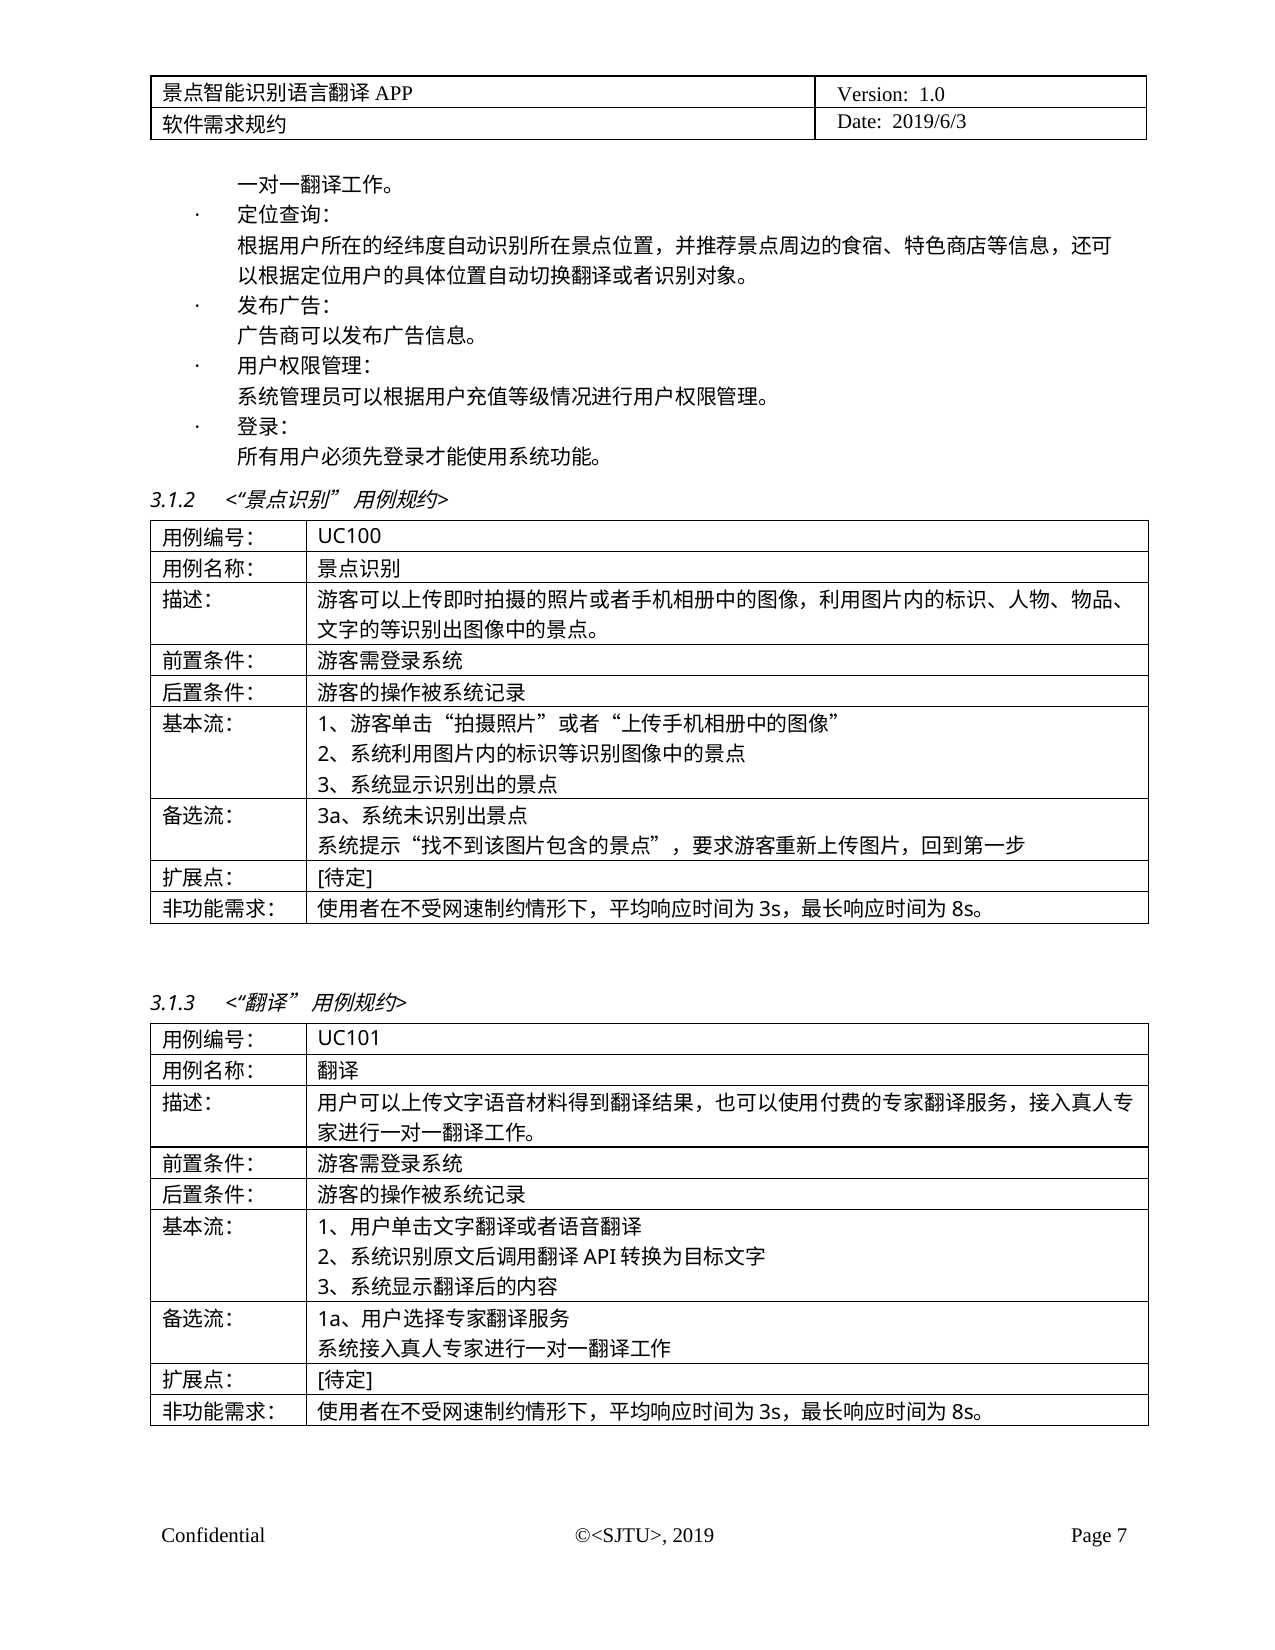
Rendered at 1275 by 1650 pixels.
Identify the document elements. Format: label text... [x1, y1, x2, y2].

table_cell 3a、系统未识别出景点 系统提示“找不到该图片包含的景点”，要求游客重新上传图片，回到第一步 [307, 799, 1148, 860]
table_cell 用例名称： [151, 1055, 306, 1085]
table_cell 非功能需求： [151, 892, 306, 922]
table_cell 备选流： [151, 1302, 306, 1362]
table_header UC100 [307, 521, 1148, 551]
table_cell 用户可以上传文字语音材料得到翻译结果，也可以使用付费的专家翻译服务，接入真人专家进行一对一翻译工作。 [307, 1086, 1148, 1146]
text 广告商可以发布广告信息。 [237, 319, 1125, 350]
list 发布广告： [194, 289, 1125, 319]
table_cell 用例名称： [151, 552, 306, 582]
table_cell 景点识别 [307, 552, 1148, 582]
table_cell 游客的操作被系统记录 [307, 1179, 1148, 1209]
table_cell [待定] [307, 861, 1148, 891]
subtitle <“翻译” 用例规约> [150, 986, 1125, 1016]
table_header 用例编号： [151, 1024, 306, 1054]
text 所有用户必须先登录才能使用系统功能。 [237, 440, 1125, 471]
list 用户权限管理： [194, 350, 1125, 380]
list 定位查询： [194, 199, 1125, 229]
table_cell 游客的操作被系统记录 [307, 676, 1148, 706]
text 系统管理员可以根据用户充值等级情况进行用户权限管理。 [237, 380, 1125, 410]
table_cell 基本流： [151, 1210, 306, 1301]
table_header 用例编号： [151, 521, 306, 551]
table_cell 用户单击文字翻译或者语音翻译 系统识别原文后调用翻译API转换为目标文字 系统显示翻译后的内容 [307, 1210, 1148, 1301]
table_cell 使用者在不受网速制约情形下，平均响应时间为3s，最长响应时间为8s。 [307, 892, 1148, 922]
table_cell 描述： [151, 583, 306, 644]
table_cell 使用者在不受网速制约情形下，平均响应时间为3s，最长响应时间为8s。 [307, 1395, 1148, 1425]
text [237, 168, 1125, 199]
table_cell [待定] [307, 1364, 1148, 1394]
table_cell 后置条件： [151, 1179, 306, 1209]
table_cell 非功能需求： [151, 1395, 306, 1425]
table_cell 前置条件： [151, 645, 306, 675]
text 根据用户所在的经纬度自动识别所在景点位置，并推荐景点周边的食宿、特色商店等信息，还可以根据定位用户的具体位置自动切换翻译或者识别对象。 [237, 229, 1125, 289]
table_header UC101 [307, 1024, 1148, 1054]
table_cell 基本流： [151, 707, 306, 798]
table_cell 1a、用户选择专家翻译服务 系统接入真人专家进行一对一翻译工作 [307, 1302, 1148, 1362]
table_cell 游客需登录系统 [307, 645, 1148, 675]
table_cell 游客单击“拍摄照片”或者“上传手机相册中的图像” 系统利用图片内的标识等识别图像中的景点 系统显示识别出的景点 [307, 707, 1148, 798]
subtitle <“景点识别” 用例规约> [150, 483, 1125, 513]
table_cell 游客可以上传即时拍摄的照片或者手机相册中的图像，利用图片内的标识、人物、物品、文字的等识别出图像中的景点。 [307, 583, 1148, 644]
table_cell 翻译 [307, 1055, 1148, 1085]
table_cell 扩展点： [151, 861, 306, 891]
table_cell 前置条件： [151, 1148, 306, 1178]
table_cell 描述： [151, 1086, 306, 1146]
table_cell 备选流： [151, 799, 306, 860]
table_cell 游客需登录系统 [307, 1148, 1148, 1178]
table_cell 扩展点： [151, 1364, 306, 1394]
list 登录： [194, 410, 1125, 440]
table_cell 后置条件： [151, 676, 306, 706]
